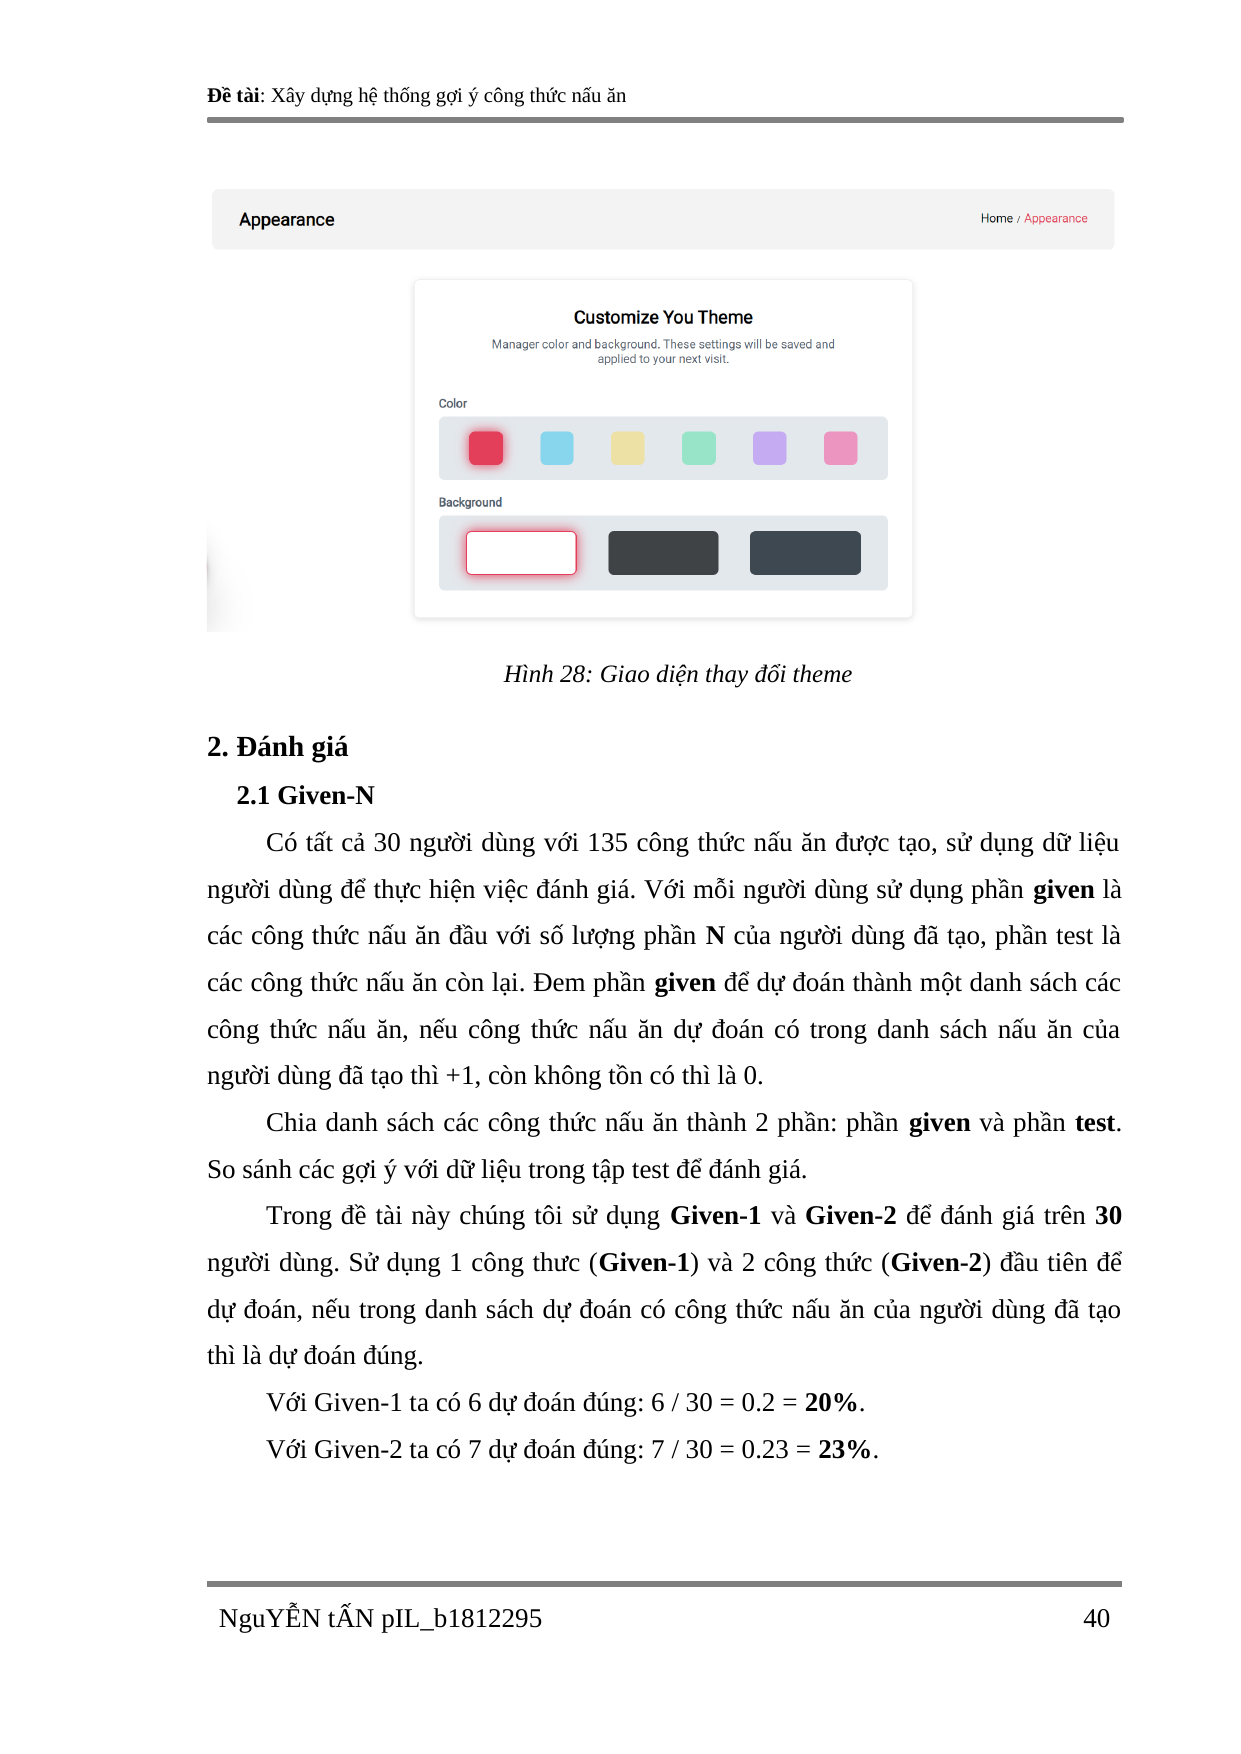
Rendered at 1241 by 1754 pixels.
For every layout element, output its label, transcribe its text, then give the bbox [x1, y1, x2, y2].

subtitle 2.1 Given-N [207, 779, 1122, 811]
text Với Given-1 ta có 6 dự đoán đúng: 6 / 30 = 0.2 = 20%. [207, 1386, 1122, 1417]
subtitle 2. Đánh giá [207, 729, 1122, 763]
text Có tất cả 30 người dùng với 135 công thức nấu ăn được tạo, sử dụng dữ liệu người dùng để thực hiện việc đánh giá. Với mỗi người dùng sử dụng phần given là các công thức nấu ăn đầu với số lượng phần N của người dùng đã tạo, phần test là các công thức nấu ăn còn lại. Đem phần given để dự đoán thành một danh sách các công thức nấu ăn, nếu công thức nấu ăn dự đoán có trong danh sách nấu ăn của người dùng đã tạo thì +1, còn không tồn có thì là 0. [207, 826, 1122, 1091]
text Với Given-2 ta có 7 dự đoán đúng: 7 / 30 = 0.23 = 23%. [207, 1433, 1122, 1464]
text Hình 28: Giao diện thay đổi theme [207, 659, 1122, 688]
picture [206, 177, 1123, 632]
text Trong đề tài này chúng tôi sử dụng Given-1 và Given-2 để đánh giá trên 30 người dùng. Sử dụng 1 công thưc (Given-1) và 2 công thức (Given-2) đầu tiên để dự đoán, nếu trong danh sách dự đoán có công thức nấu ăn của người dùng đã tạo thì là dự đoán đúng. [207, 1199, 1122, 1371]
text Chia danh sách các công thức nấu ăn thành 2 phần: phần given và phần test. So sánh các gợi ý với dữ liệu trong tập test để đánh giá. [207, 1106, 1122, 1184]
